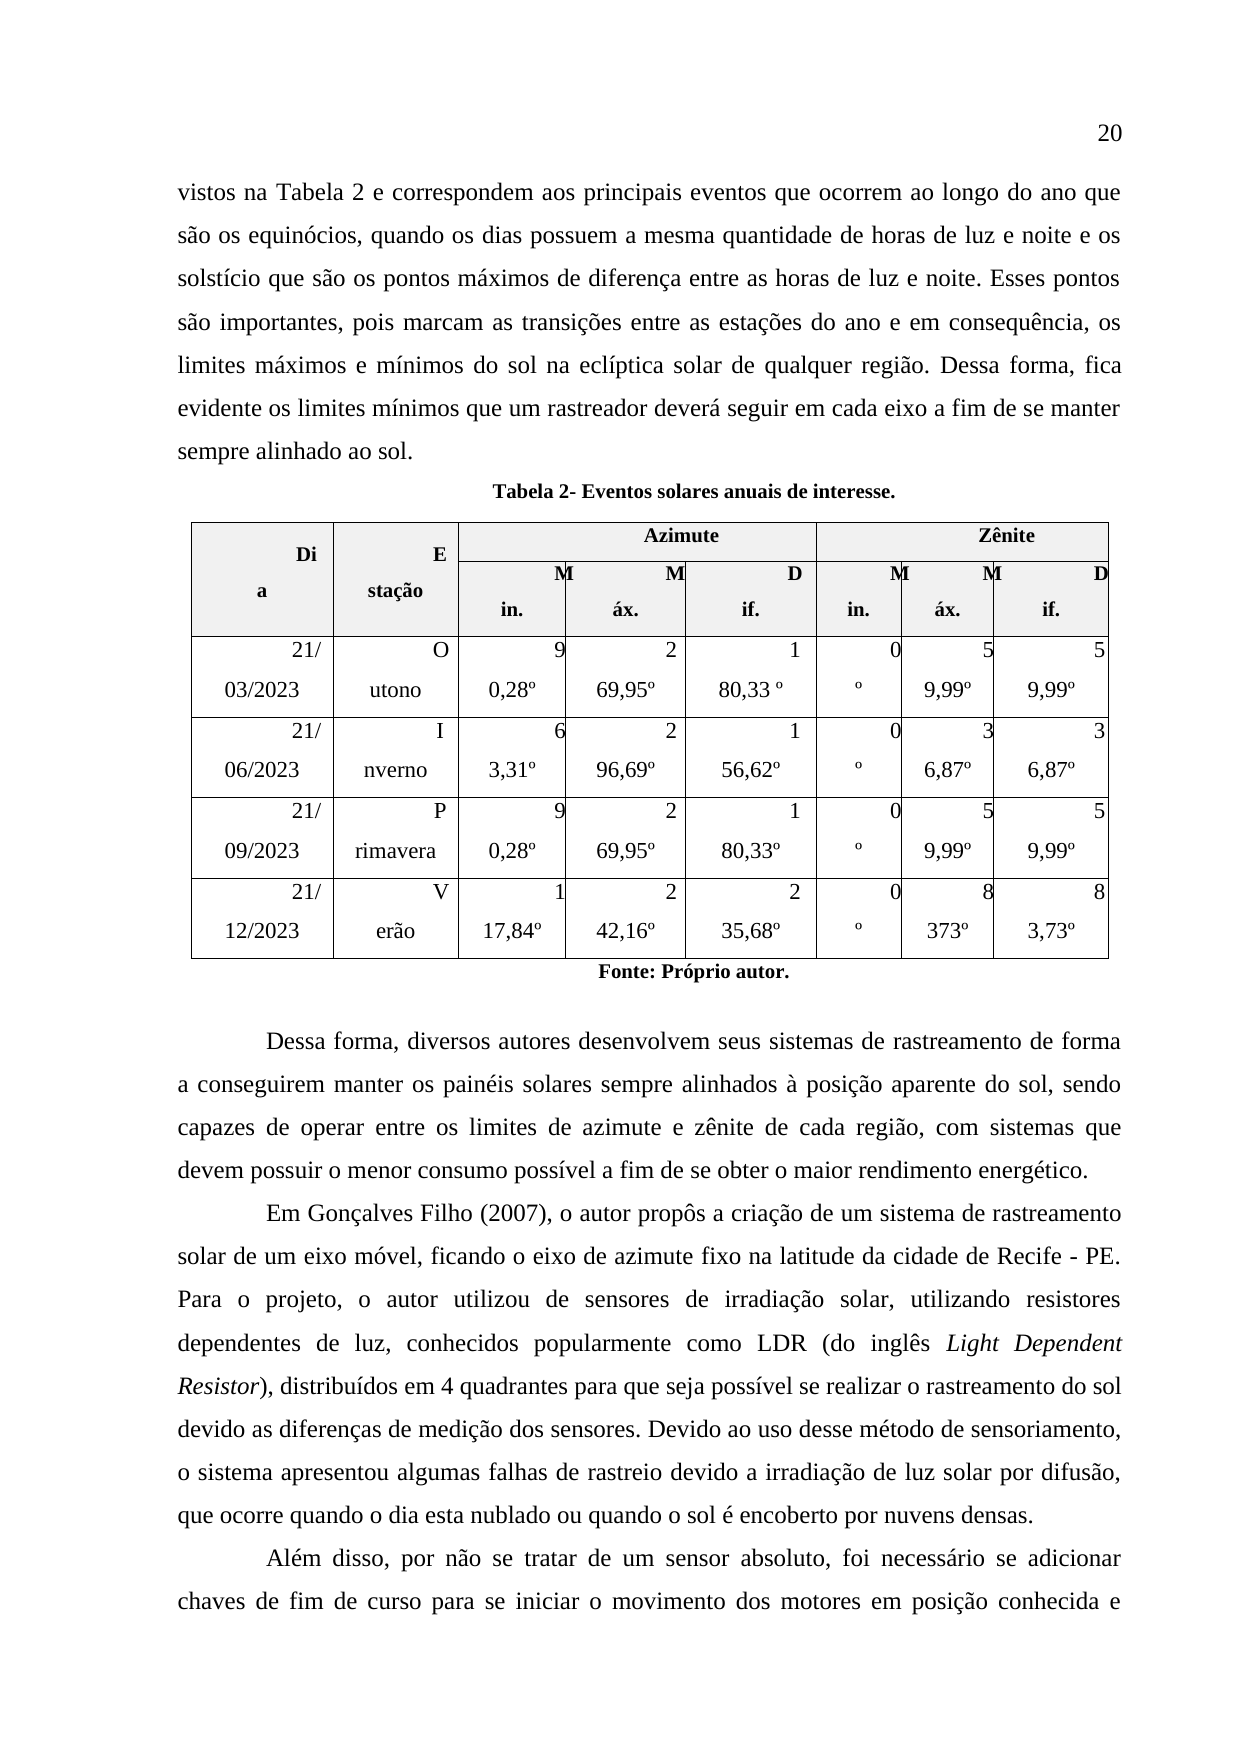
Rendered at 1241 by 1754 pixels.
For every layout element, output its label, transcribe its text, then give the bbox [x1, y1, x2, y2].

table_cell Min. [817, 562, 901, 636]
table_cell 36,87º [902, 718, 993, 797]
table_cell 180,33º [686, 798, 816, 878]
table_cell 0º [817, 798, 901, 878]
table_cell 21/12/2023 [192, 879, 333, 958]
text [177, 1543, 1122, 1615]
text Tabela 2- Eventos solares anuais de interesse. [177, 479, 1122, 503]
table_cell Primavera [334, 798, 458, 878]
table_cell Máx. [566, 562, 685, 636]
table_cell 0º [817, 718, 901, 797]
table_cell 296,69º [566, 718, 685, 797]
table_cell 8373º [902, 879, 993, 958]
table_cell 269,95º [566, 798, 685, 878]
table_cell 117,84º [459, 879, 565, 958]
table_cell 21/03/2023 [192, 637, 333, 716]
table_cell 90,28º [459, 637, 565, 716]
table_cell 36,87º [994, 718, 1108, 797]
table_cell 0º [817, 637, 901, 716]
table_cell 0º [817, 879, 901, 958]
table_cell 59,99º [994, 798, 1108, 878]
text Em Gonçalves Filho (2007), o autor propôs a criação de um sistema de rastreamento solar de um eixo móvel, ficando o eixo de azimute fixo na latitude da cidade de Recife - PE. Para o projeto, o autor utilizou de sensores de irradiação solar, utilizando resistores dependentes de luz, conhecidos popularmente como LDR (do inglês Light Dependent Resistor), distribuídos em 4 quadrantes para que seja possível se realizar o rastreamento do sol devido as diferenças de medição dos sensores. Devido ao uso desse método de sensoriamento, o sistema apresentou algumas falhas de rastreio devido a irradiação de luz solar por difusão, que ocorre quando o dia esta nublado ou quando o sol é encoberto por nuvens densas. [177, 1198, 1122, 1529]
table_cell Dif. [686, 562, 816, 636]
table_cell 242,16º [566, 879, 685, 958]
table_cell 63,31º [459, 718, 565, 797]
table_cell 180,33 º [686, 637, 816, 716]
table_cell Min. [459, 562, 565, 636]
text Fonte: Próprio autor. [177, 959, 1122, 983]
table_cell Dif. [994, 562, 1108, 636]
table_cell 21/06/2023 [192, 718, 333, 797]
table_header Zênite [817, 523, 1108, 561]
text Dessa forma, diversos autores desenvolvem seus sistemas de rastreamento de forma a conseguirem manter os painéis solares sempre alinhados à posição aparente do sol, sendo capazes de operar entre os limites de azimute e zênite de cada região, com sistemas que devem possuir o menor consumo possível a fim de se obter o maior rendimento energético. [177, 1026, 1122, 1184]
table_cell 59,99º [902, 637, 993, 716]
table_cell Inverno [334, 718, 458, 797]
table_cell Outono [334, 637, 458, 716]
table_cell 269,95º [566, 637, 685, 716]
table_cell 59,99º [902, 798, 993, 878]
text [177, 177, 1122, 465]
table_cell 156,62º [686, 718, 816, 797]
table_cell 90,28º [459, 798, 565, 878]
table_cell 83,73º [994, 879, 1108, 958]
table_cell Verão [334, 879, 458, 958]
table_cell 235,68º [686, 879, 816, 958]
table_cell 59,99º [994, 637, 1108, 716]
table_cell Máx. [902, 562, 993, 636]
table_header Dia [192, 523, 333, 636]
table_header Estação [334, 523, 458, 636]
table_header Azimute [459, 523, 816, 561]
table_cell 21/09/2023 [192, 798, 333, 878]
